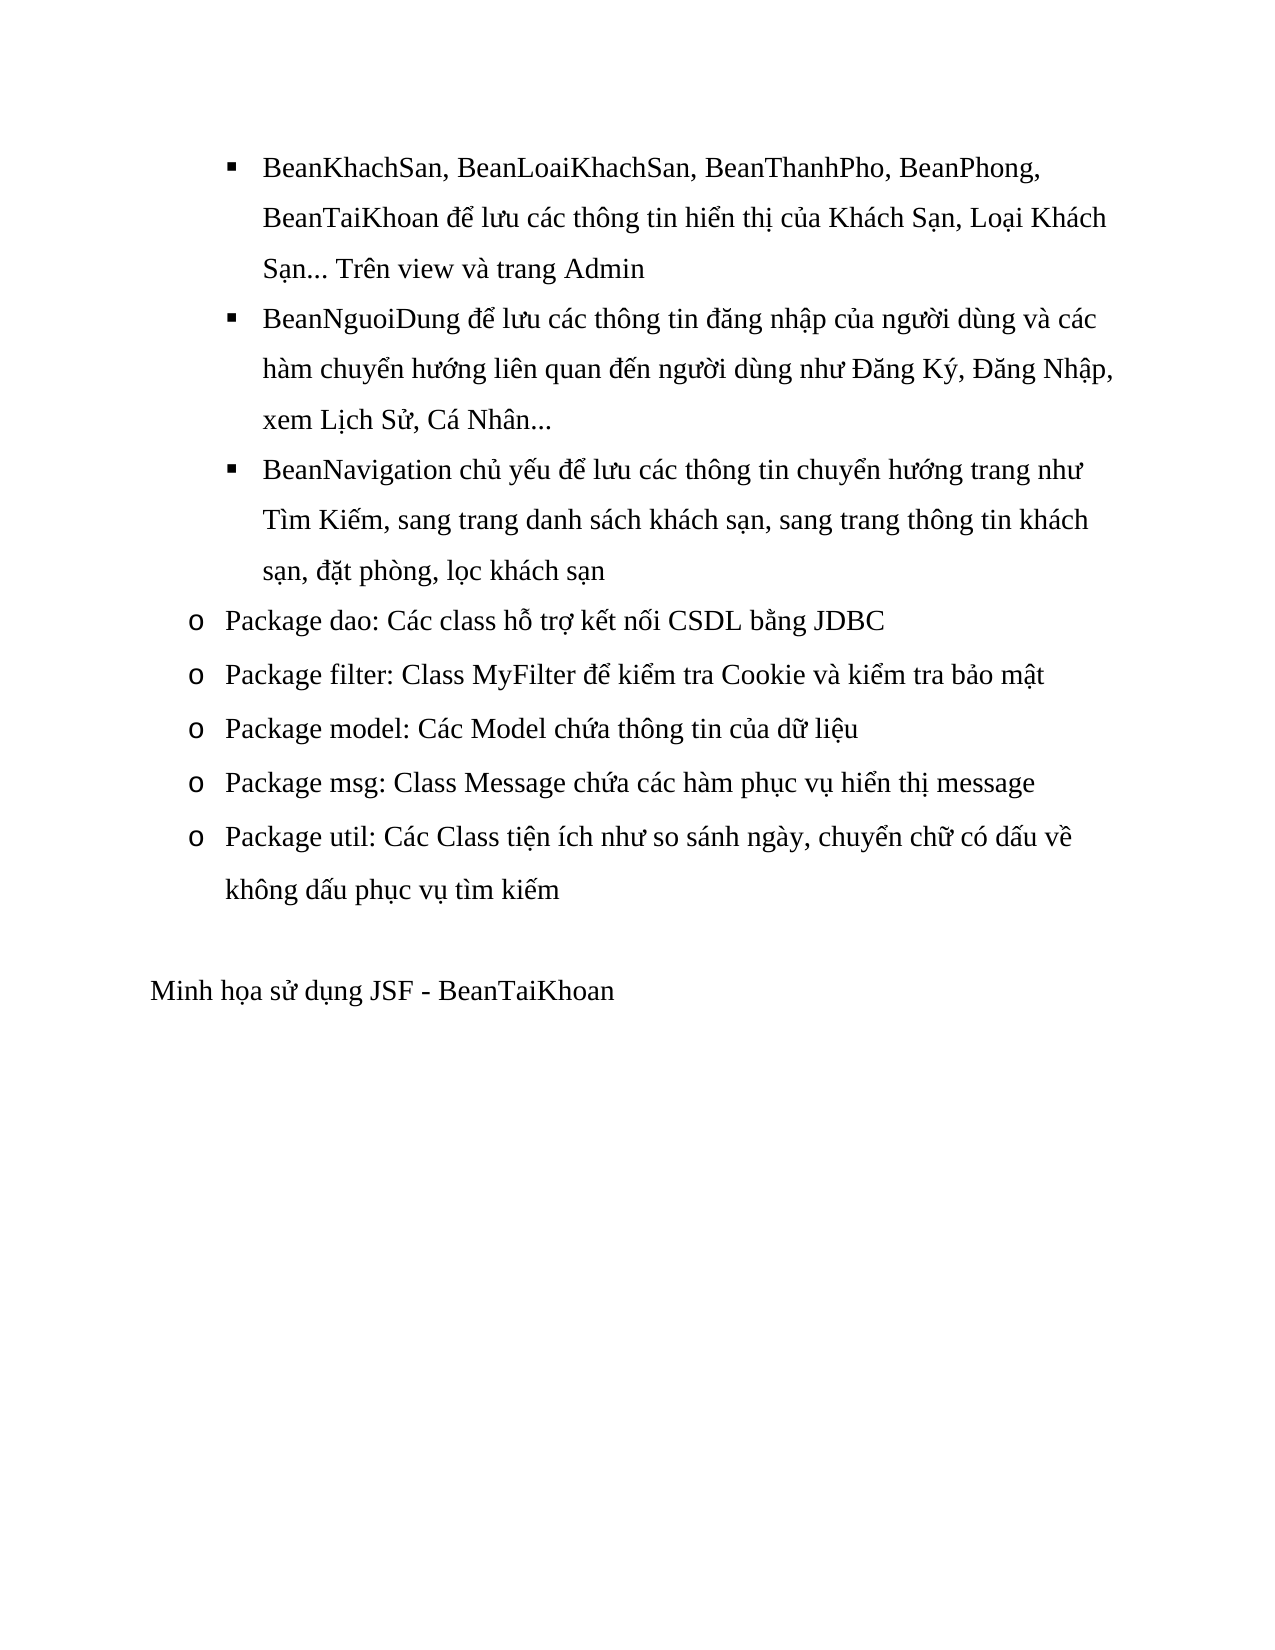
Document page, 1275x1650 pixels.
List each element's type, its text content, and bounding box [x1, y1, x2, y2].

list Package msg: Class Message chứa các hàm phục vụ hiển thị message [187, 765, 1125, 801]
list Package filter: Class MyFilter để kiểm tra Cookie và kiểm tra bảo mật [187, 657, 1125, 693]
list BeanNavigation chủ yếu để lưu các thông tin chuyển hướng trang như Tìm Kiếm, sang trang danh sách khách sạn, sang trang thông tin khách sạn, đặt phòng, lọc khách sạn [225, 452, 1125, 586]
list Minh họa sử dụng JSF - BeanTaiKhoan [150, 973, 1125, 1006]
list Package dao: Các class hỗ trợ kết nối CSDL bằng JDBC [187, 603, 1125, 639]
list BeanNguoiDung để lưu các thông tin đăng nhập của người dùng và các hàm chuyển hướng liên quan đến người dùng như Đăng Ký, Đăng Nhập, xem Lịch Sử, Cá Nhân... [225, 301, 1125, 435]
list Package model: Các Model chứa thông tin của dữ liệu [187, 711, 1125, 747]
list BeanKhachSan, BeanLoaiKhachSan, BeanThanhPho, BeanPhong, BeanTaiKhoan để lưu các thông tin hiển thị của Khách Sạn, Loại Khách Sạn... Trên view và trang Admin [225, 150, 1125, 284]
list Package util: Các Class tiện ích như so sánh ngày, chuyển chữ có dấu về không dấu phục vụ tìm kiếm [187, 819, 1125, 906]
